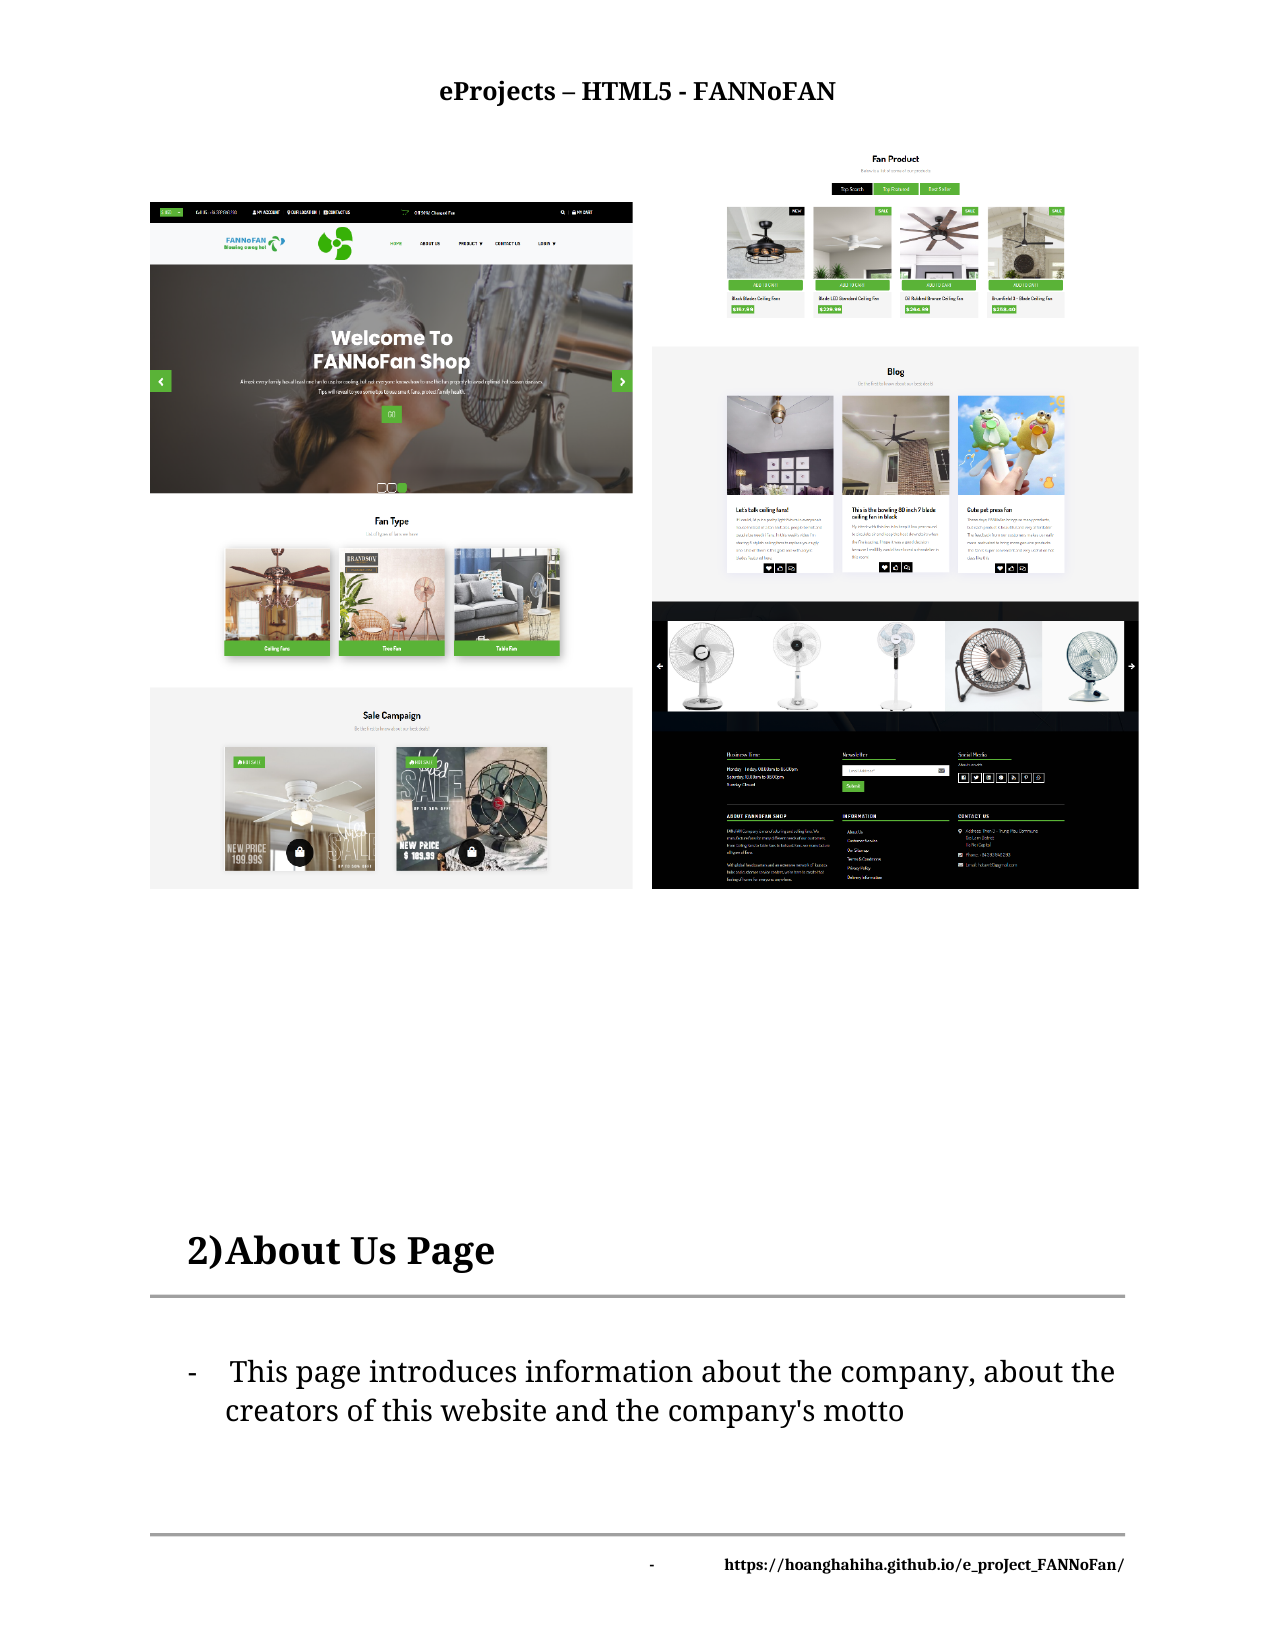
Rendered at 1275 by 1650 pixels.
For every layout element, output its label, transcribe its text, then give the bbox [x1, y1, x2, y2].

picture [652, 150, 1139, 889]
list This page introduces information about the company, about the creators of this website and the company's motto [187, 1351, 1125, 1430]
list About Us Page [187, 1224, 1125, 1276]
picture [150, 202, 633, 889]
